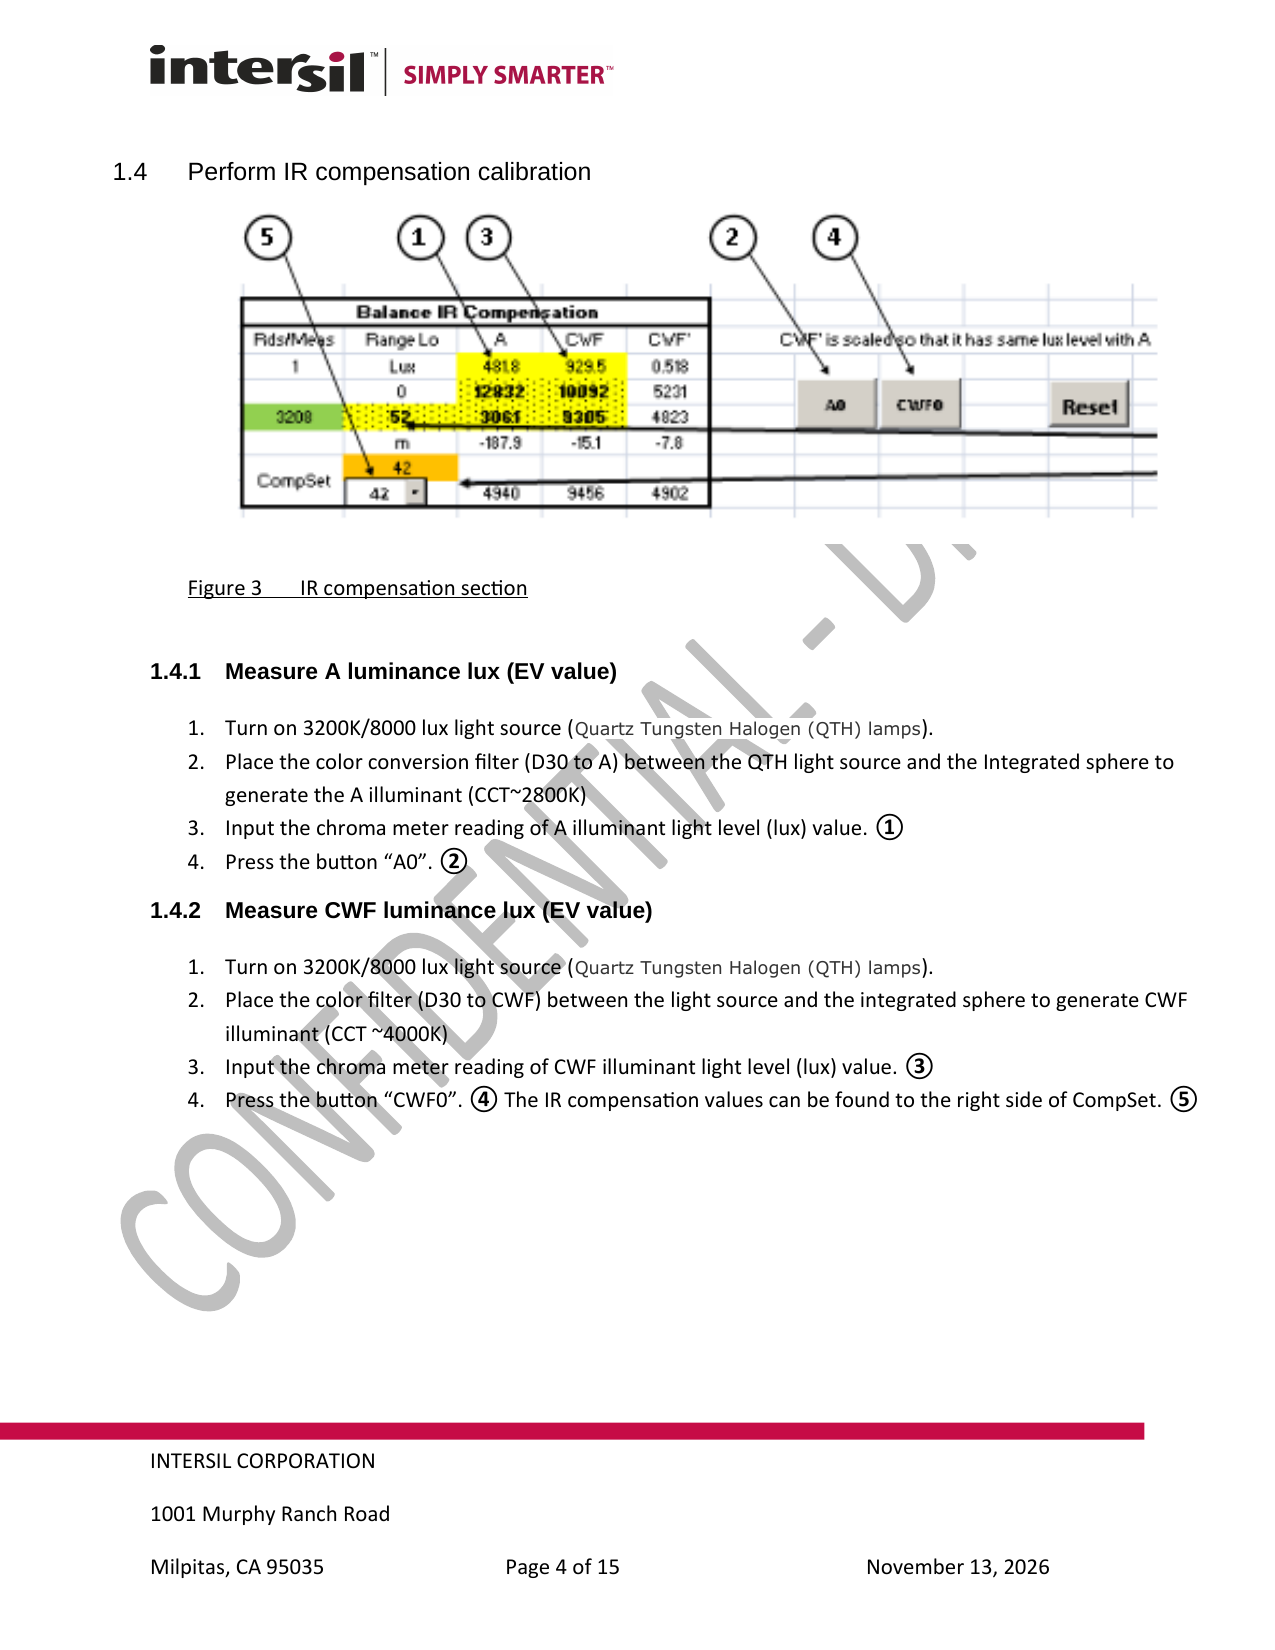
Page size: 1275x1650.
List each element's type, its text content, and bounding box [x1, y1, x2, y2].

picture [150, 45, 614, 96]
subtitle Perform IR compensation calibration [112, 157, 1200, 543]
subtitle Measure A luminance lux (EV value) [150, 658, 1200, 684]
list Turn on 3200K/8000 lux light source (Quartz Tungsten Halogen (QTH) lamps). [187, 709, 1200, 742]
list Place the color filter (D30 to CWF) between the light source and the integrated sphere to generate CWF illuminant (CCT ~4000K) [187, 981, 1200, 1048]
list Input the chroma meter reading of CWF illuminant light level (lux) value. ③ [187, 1048, 1200, 1081]
list Input the chroma meter reading of A illuminant light level (lux) value. ① [187, 809, 1200, 842]
list Place the color conversion filter (D30 to A) between the QTH light source and the Integrated sphere to generate the A illuminant (CCT~2800K) [187, 742, 1200, 809]
list Turn on 3200K/8000 lux light source (Quartz Tungsten Halogen (QTH) lamps). [187, 948, 1200, 981]
list Press the button “CWF0”. ④ The IR compensation values can be found to the right side of CompSet. ⑤ [187, 1081, 1200, 1114]
list Press the button “A0”. ② [187, 842, 1200, 876]
text IR compensation section [112, 573, 1200, 633]
subtitle Measure CWF luminance lux (EV value) [150, 897, 1200, 923]
